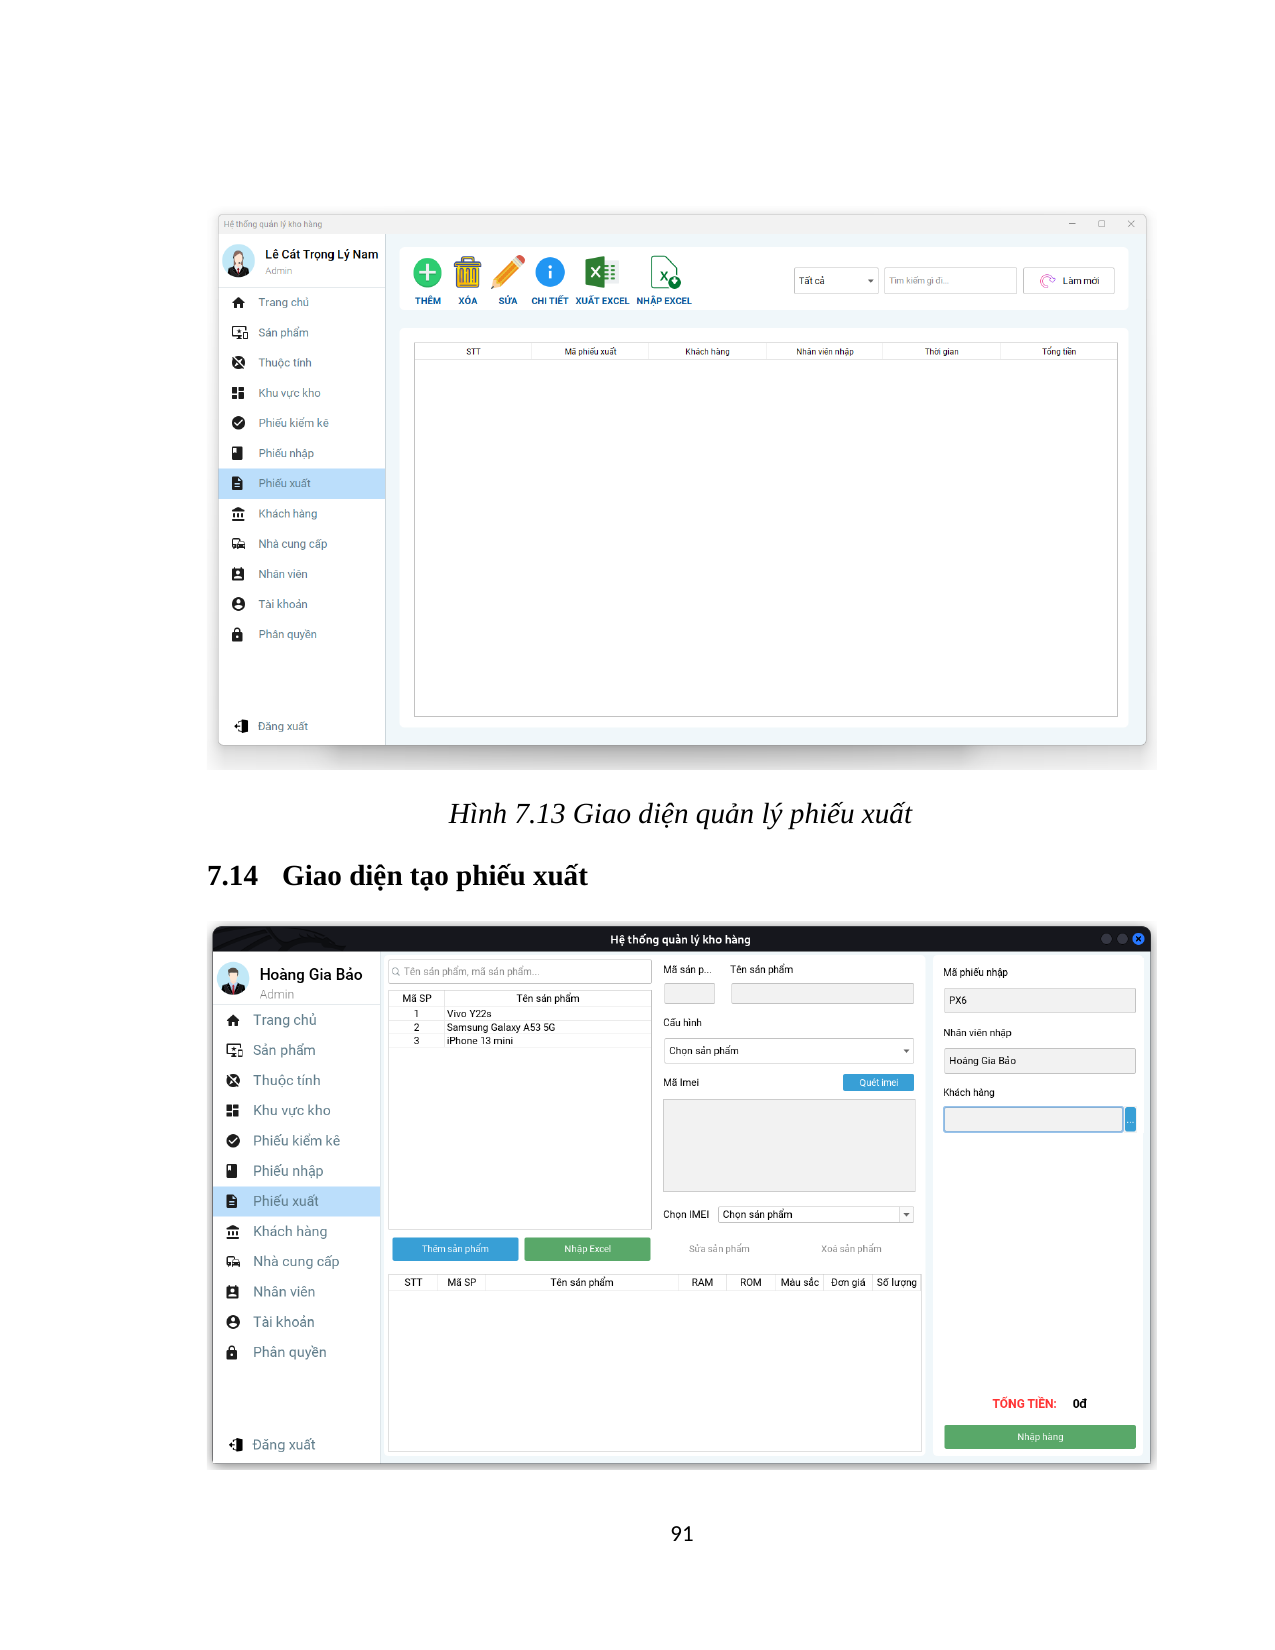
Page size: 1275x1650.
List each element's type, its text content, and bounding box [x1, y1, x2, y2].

list Giao diện tạo phiếu xuất [207, 858, 1157, 892]
picture [206, 921, 1157, 1470]
text Hình 7.13 Giao diện quản lý phiếu xuất [207, 796, 1157, 829]
picture [206, 206, 1157, 770]
